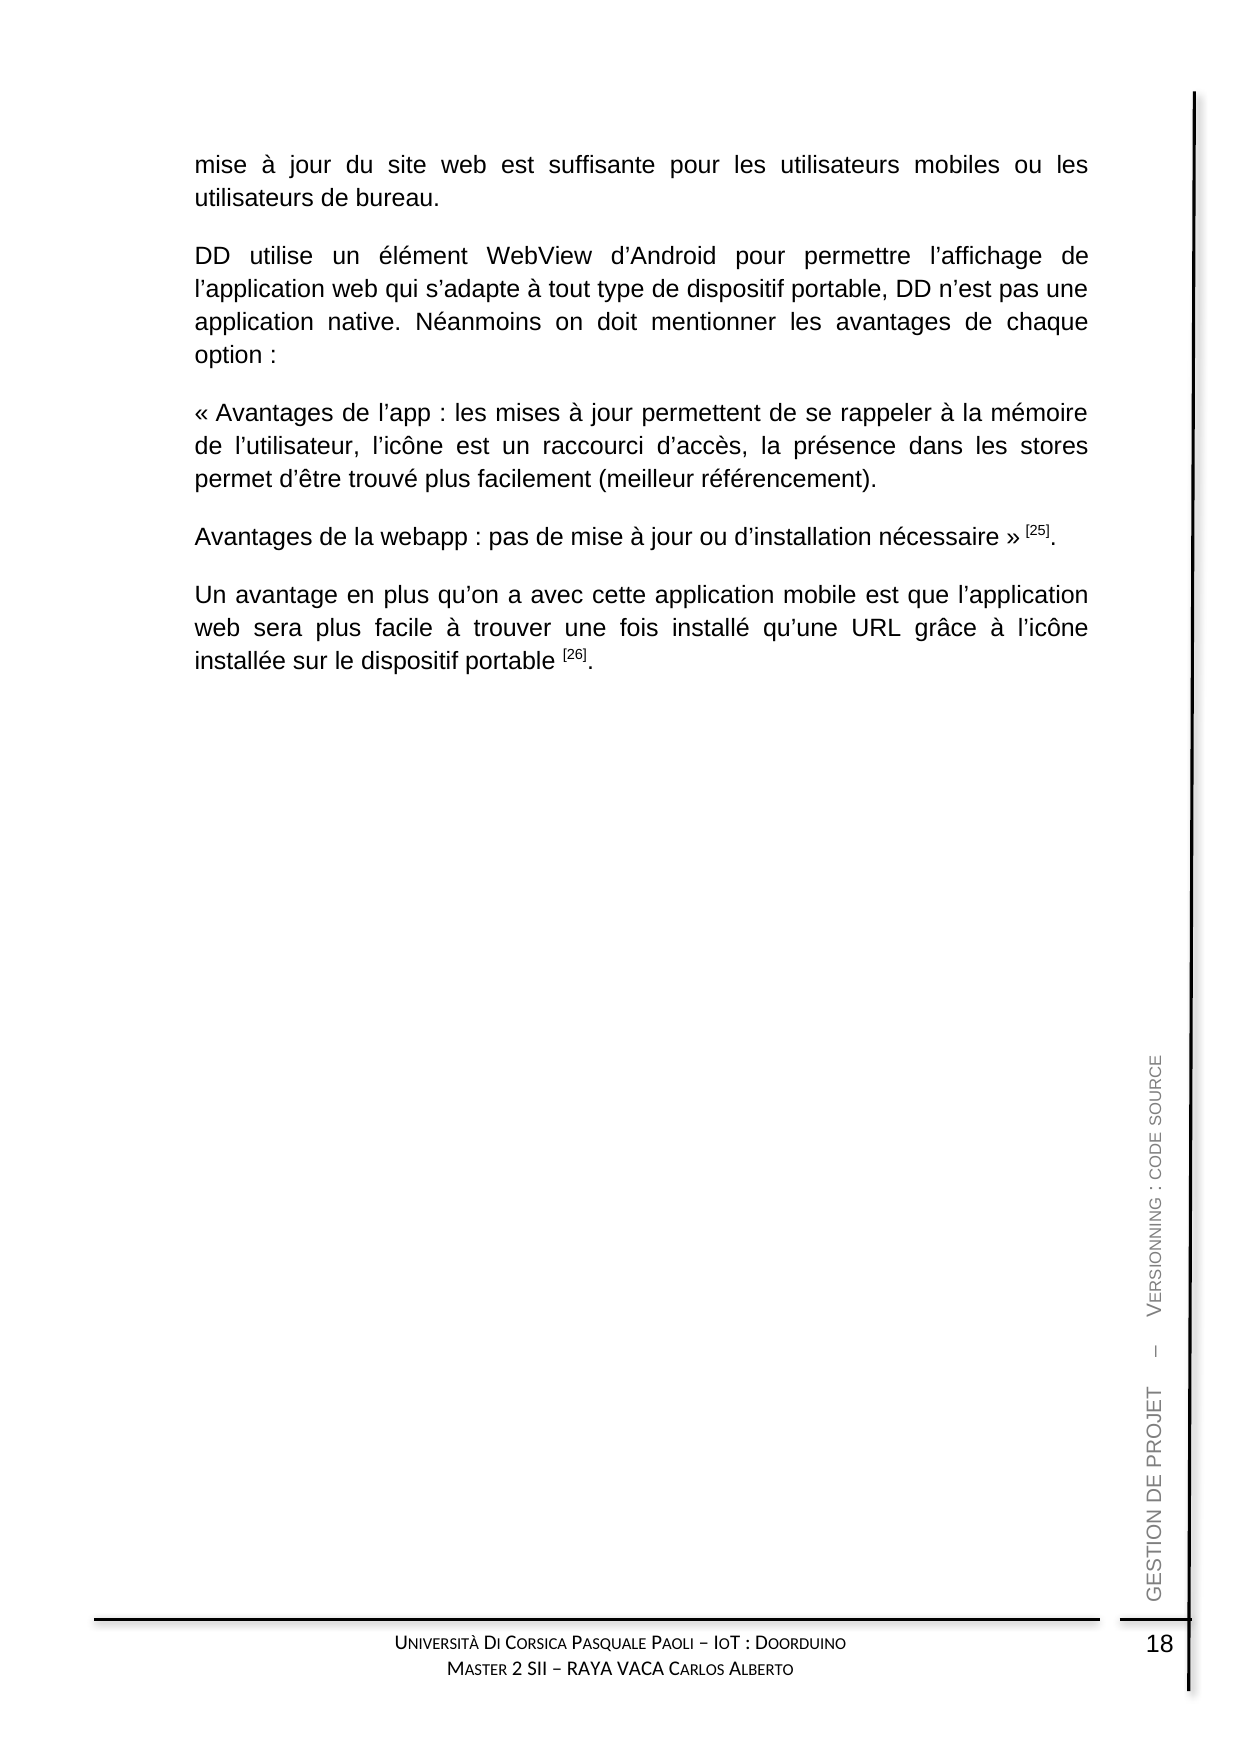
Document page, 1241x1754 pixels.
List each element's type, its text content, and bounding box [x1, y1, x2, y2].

text « Avantages de l’app : les mises à jour permettent de se rappeler à la mémoire de l’utilisateur, l’icône est un raccourci d’accès, la présence dans les stores permet d’être trouvé plus facilement (meilleur référencement). [194, 398, 1090, 493]
text DD utilise un élément WebView d’Android pour permettre l’affichage de l’application web qui s’adapte à tout type de dispositif portable, DD n’est pas une application native. Néanmoins on doit mentionner les avantages de chaque option : [194, 241, 1090, 369]
text Un avantage en plus qu’on a avec cette application mobile est que l’application web sera plus facile à trouver une fois installé qu’une URL grâce à l’icône installée sur le dispositif portable [26]. [194, 580, 1090, 675]
text Avantages de la webapp : pas de mise à jour ou d’installation nécessaire » [25]. [194, 522, 1090, 551]
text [194, 150, 1090, 212]
